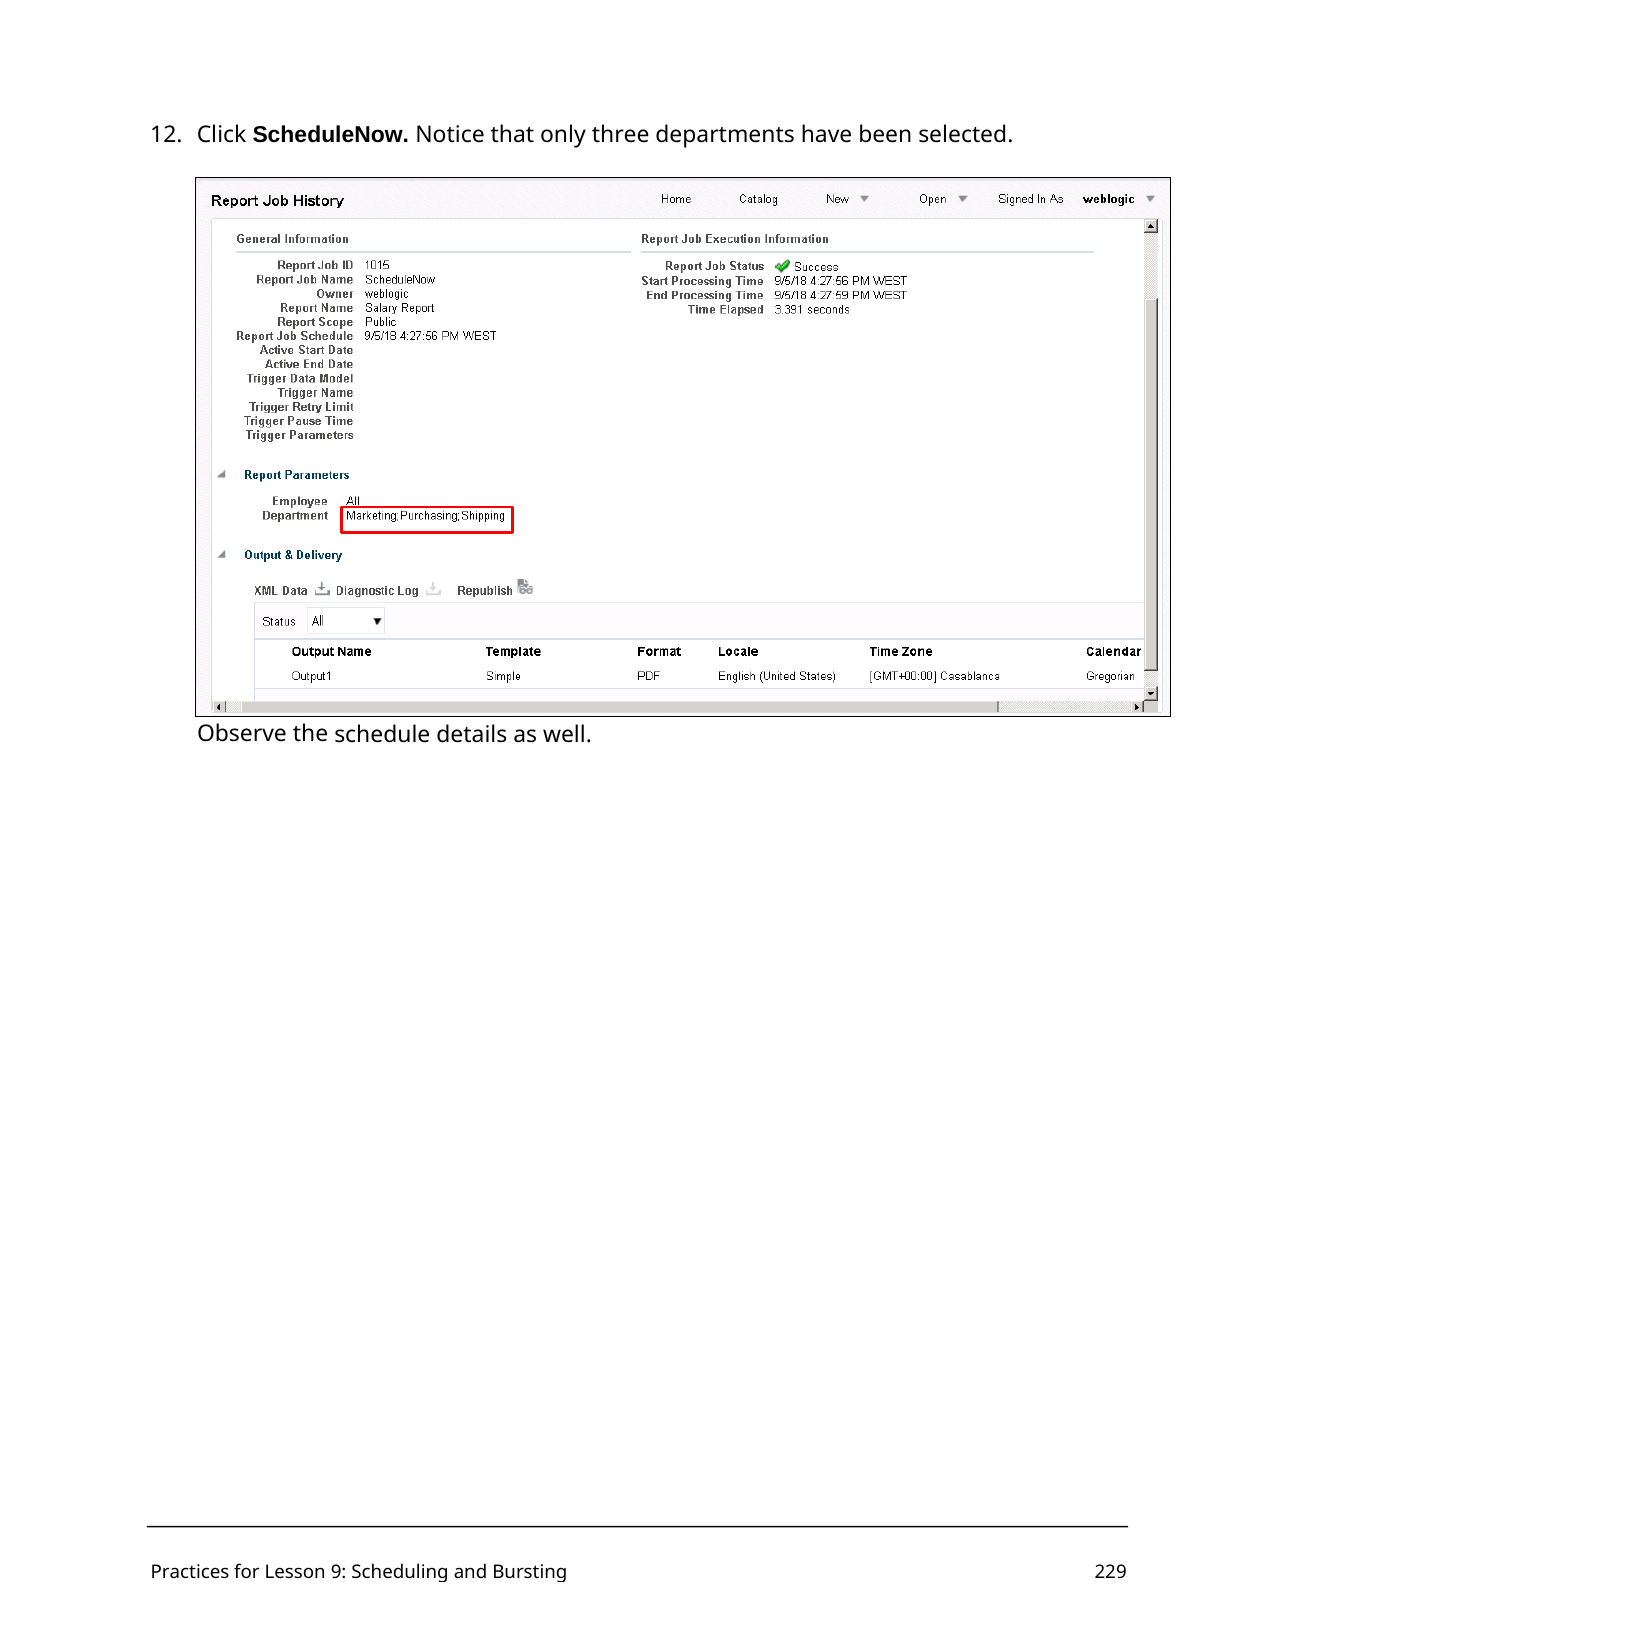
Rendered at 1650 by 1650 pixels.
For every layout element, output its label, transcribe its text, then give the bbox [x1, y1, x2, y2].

picture [1103, 178, 1170, 716]
list Click ScheduleNow. Notice that only three departments have been selected. Observe the schedule details as well. [150, 117, 1103, 749]
